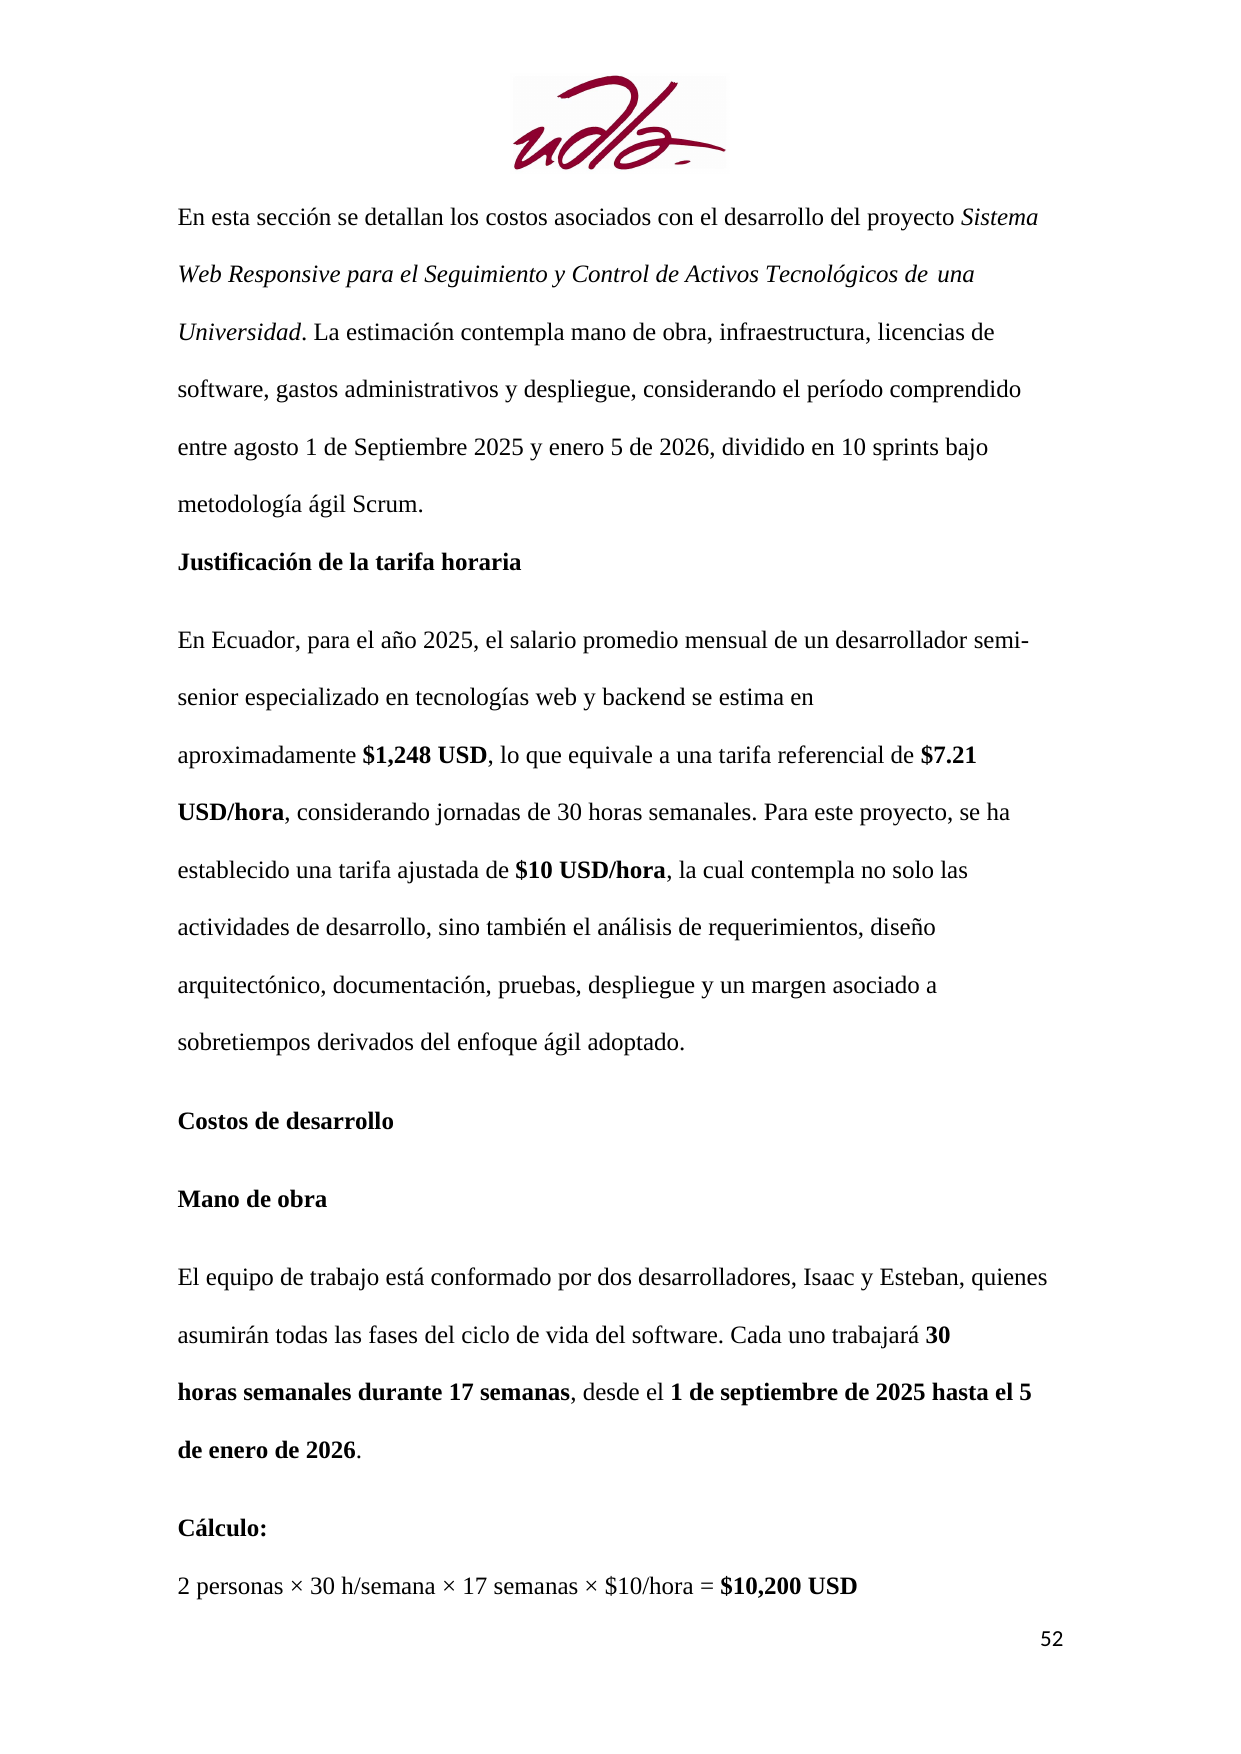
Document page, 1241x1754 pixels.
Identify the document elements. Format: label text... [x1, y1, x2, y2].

text Costos de desarrollo [177, 1106, 1063, 1134]
text En esta sección se detallan los costos asociados con el desarrollo del proyecto Sistema Web Responsive para el Seguimiento y Control de Activos Tecnológicos de una Universidad. La estimación contempla mano de obra, infraestructura, licencias de software, gastos administrativos y despliegue, considerando el período comprendido entre agosto 1 de Septiembre 2025 y enero 5 de 2026, dividido en 10 sprints bajo metodología ágil Scrum. Justificación de la tarifa horaria [177, 202, 1063, 575]
text El equipo de trabajo está conformado por dos desarrolladores, Isaac y Esteban, quienes asumirán todas las fases del ciclo de vida del software. Cada uno trabajará 30 horas semanales durante 17 semanas, desde el 1 de septiembre de 2025 hasta el 5 de enero de 2026. [177, 1262, 1063, 1464]
text En Ecuador, para el año 2025, el salario promedio mensual de un desarrollador semi-senior especializado en tecnologías web y backend se estima en aproximadamente $1,248 USD, lo que equivale a una tarifa referencial de $7.21 USD/hora, considerando jornadas de 30 horas semanales. Para este proyecto, se ha establecido una tarifa ajustada de $10 USD/hora, la cual contempla no solo las actividades de desarrollo, sino también el análisis de requerimientos, diseño arquitectónico, documentación, pruebas, despliegue y un margen asociado a sobretiempos derivados del enfoque ágil adoptado. [177, 625, 1063, 1056]
text Mano de obra [177, 1184, 1063, 1213]
picture [509, 73, 731, 174]
text Cálculo: 2 personas × 30 h/semana × 17 semanas × $10/hora = $10,200 USD [177, 1513, 1063, 1599]
